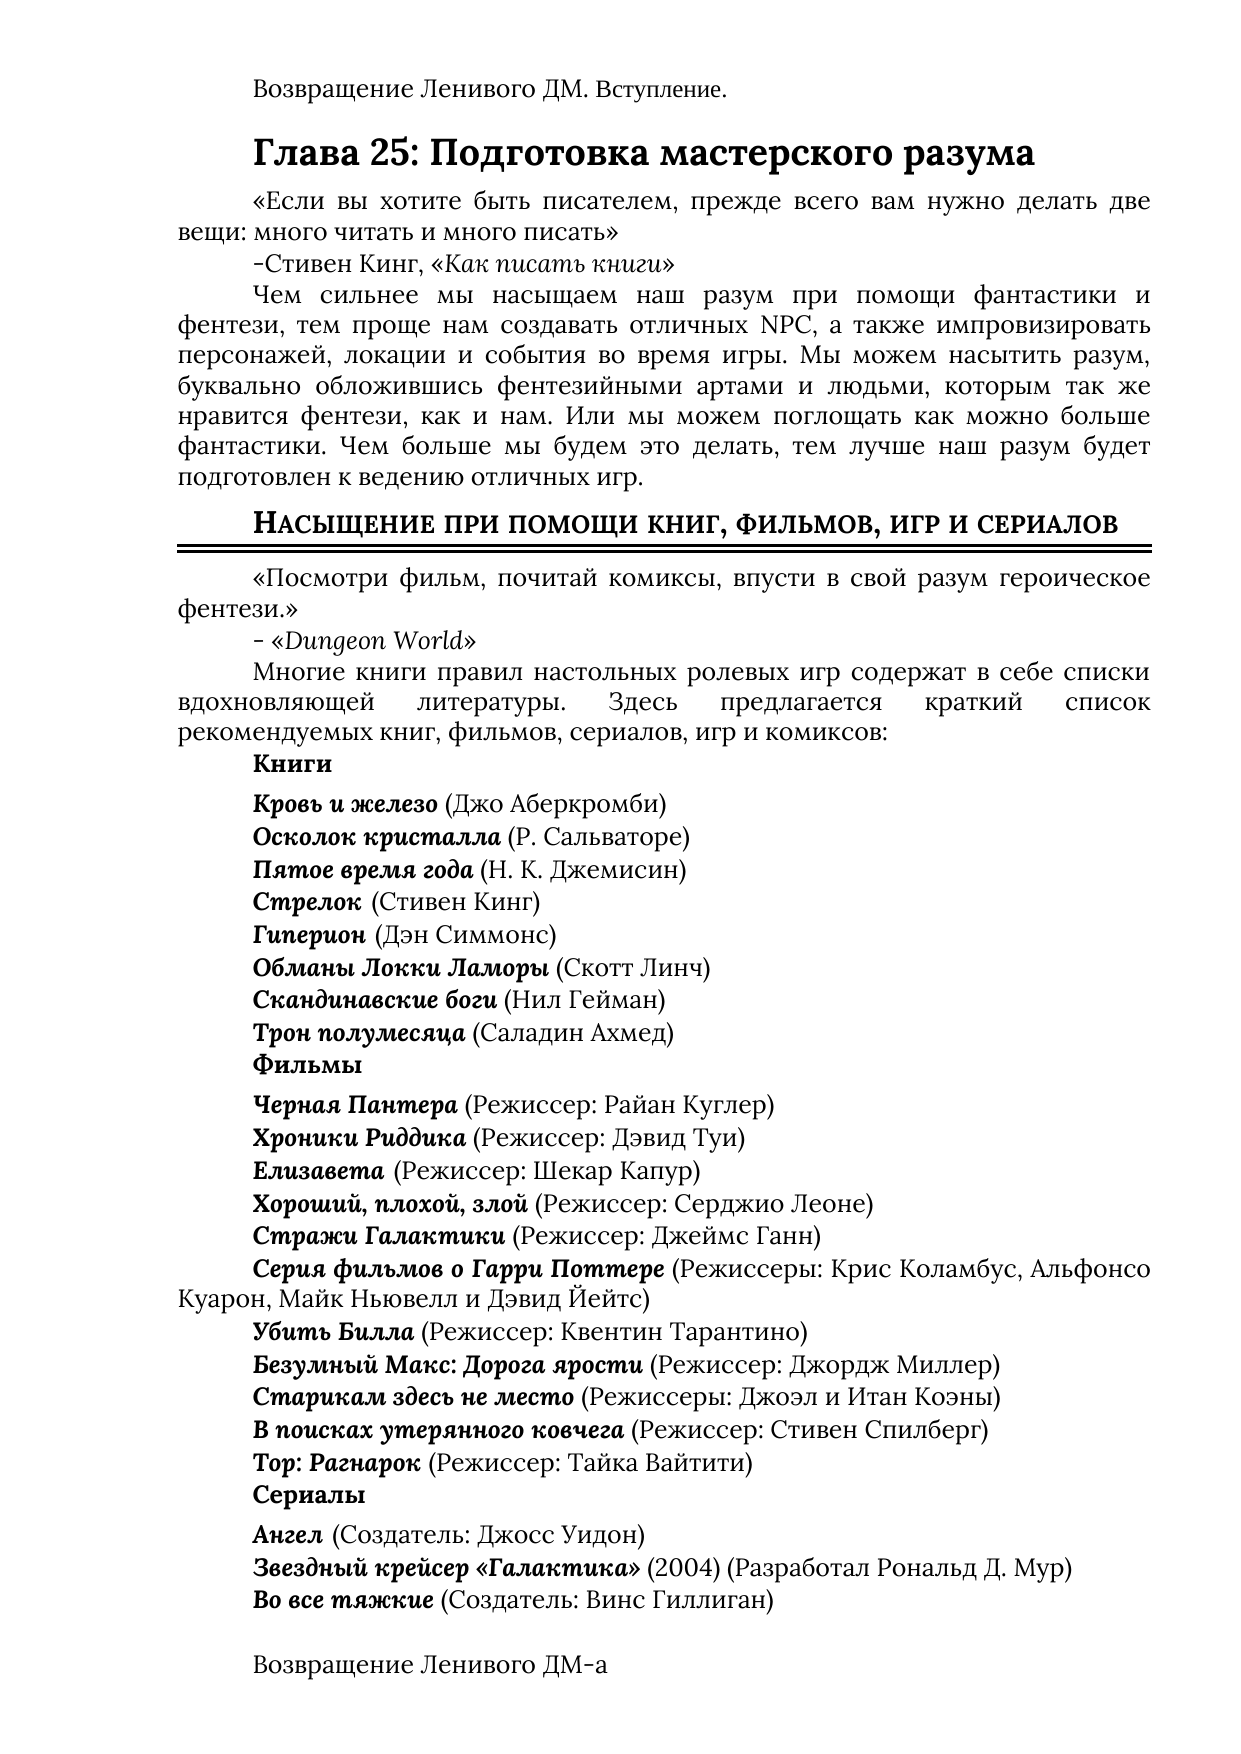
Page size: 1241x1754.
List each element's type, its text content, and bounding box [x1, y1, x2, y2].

text Чем сильнее мы насыщаем наш разум при помощи фантастики и фентези, тем проще нам создавать отличных NPC, а также импровизировать персонажей, локации и события во время игры. Мы можем насытить разум, буквально обложившись фентезийными артами и людьми, которым так же нравится фентези, как и нам. Или мы можем поглощать как можно больше фантастики. Чем больше мы будем это делать, тем лучше наш разум будет подготовлен к ведению отличных игр. [177, 279, 1152, 492]
text Во все тяжкие (Создатель: Винс Гиллиган) [177, 1583, 1152, 1616]
subtitle Фильмы [177, 1048, 1152, 1081]
text Стрелок (Стивен Кинг) [177, 885, 1152, 918]
text Стражи Галактики (Режиссер: Джеймс Ганн) [177, 1219, 1152, 1252]
subtitle Глава 25: Подготовка мастерского разума⁠⁠ [177, 128, 1152, 176]
text Звездный крейсер «Галактика» (2004) (Разработал Рональд Д. Мур) [177, 1550, 1152, 1583]
text Старикам здесь не место (Режиссеры: Джоэл и Итан Коэны) [177, 1380, 1152, 1413]
text Кровь и железо (Джо Аберкромби) [177, 787, 1152, 819]
text Обманы Локки Ламоры (Скотт Линч) [177, 950, 1152, 983]
text Безумный Макс: Дорога ярости (Режиссер: Джордж Миллер) [177, 1347, 1152, 1380]
text «Посмотри фильм, почитай комиксы, впусти в свой разум героическое фентези.» [177, 563, 1152, 624]
subtitle Сериалы [177, 1478, 1152, 1510]
text Черная Пантера (Режиссер: Райан Куглер) [177, 1088, 1152, 1121]
text - «Dungeon World» [177, 624, 1152, 656]
text Осколок кристалла (Р. Сальваторе) [177, 819, 1152, 852]
text Трон полумесяца (Саладин Ахмед) [177, 1016, 1152, 1048]
text Елизавета (Режиссер: Шекар Капур) [177, 1153, 1152, 1186]
text -Стивен Кинг, «Как писать книги» [177, 247, 1152, 279]
text Хороший, плохой, злой (Режиссер: Серджио Леоне) [177, 1186, 1152, 1219]
text Многие книги правил настольных ролевых игр содержат в себе списки вдохновляющей литературы. Здесь предлагается краткий список рекомендуемых книг, фильмов, сериалов, игр и комиксов: [177, 656, 1152, 747]
text Ангел (Создатель: Джосс Уидон) [177, 1518, 1152, 1550]
text В поисках утерянного ковчега (Режиссер: Стивен Спилберг) [177, 1413, 1152, 1445]
text Убить Билла (Режиссер: Квентин Тарантино) [177, 1314, 1152, 1347]
text Серия фильмов о Гарри Поттере (Режиссеры: Крис Коламбус, Альфонсо Куарон, Майк Ньювелл и Дэвид Йейтс) [177, 1252, 1152, 1314]
subtitle Книги [177, 747, 1152, 779]
text «Если вы хотите быть писателем, прежде всего вам нужно делать две вещи: много читать и много писать» [177, 186, 1152, 247]
text Скандинавские боги (Нил Гейман) [177, 983, 1152, 1016]
text Пятое время года (Н. К. Джемисин) [177, 852, 1152, 885]
text Гиперион (Дэн Симмонс) [177, 918, 1152, 950]
text Хроники Риддика (Режиссер: Дэвид Туи) [177, 1121, 1152, 1153]
text Тор: Рагнарок (Режиссер: Тайка Вайтити) [177, 1445, 1152, 1478]
subtitle Насыщение при помощи книг, фильмов, игр и сериалов [177, 502, 1152, 544]
